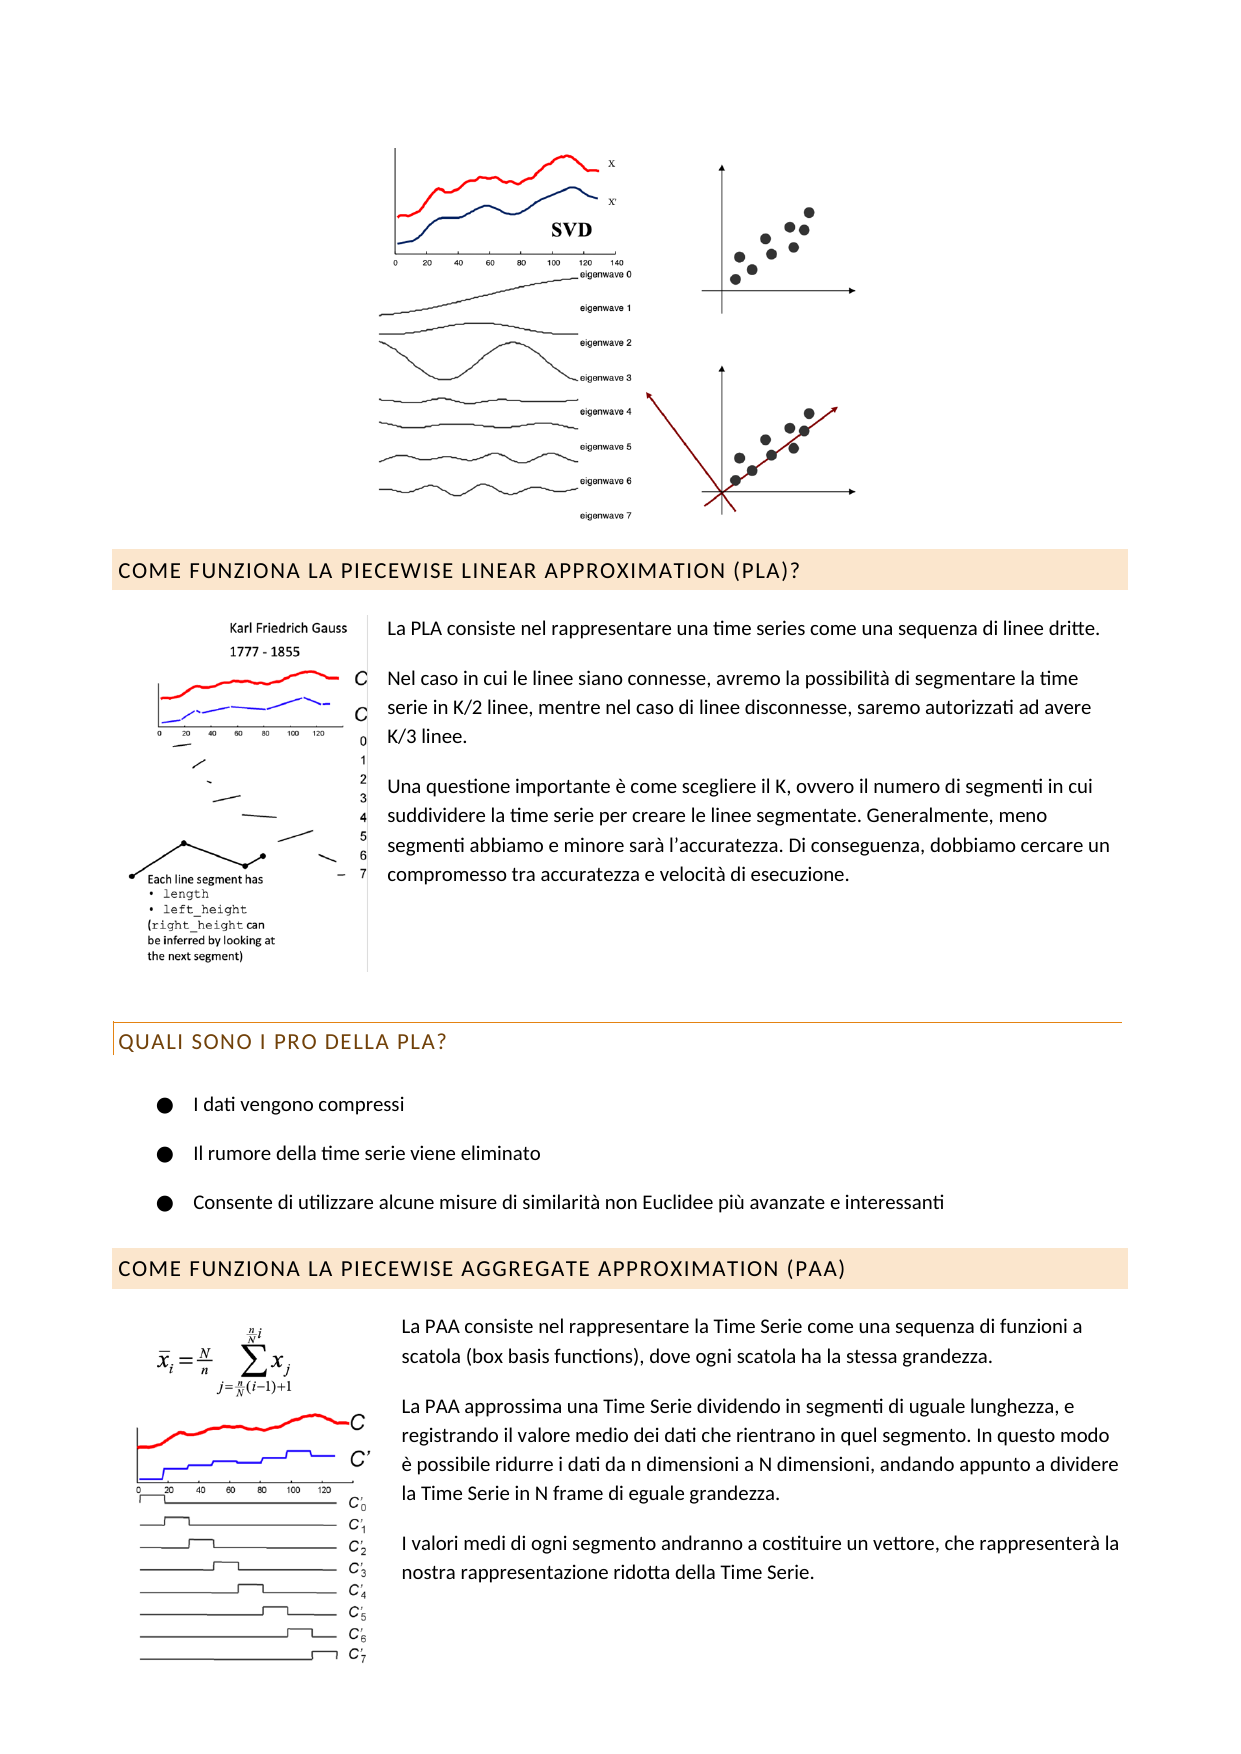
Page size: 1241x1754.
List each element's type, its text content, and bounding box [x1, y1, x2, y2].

list Il rumore della time serie viene eliminato [156, 1129, 1122, 1172]
picture [118, 615, 369, 972]
text Nel caso in cui le linee siano connesse, avremo la possibilità di segmentare la time serie in K/2 linee, mentre nel caso di linee disconnesse, saremo autorizzati ad avere K/3 linee. [369, 665, 1122, 749]
subtitle Quali sono i pro della PLA? [114, 1023, 1122, 1055]
list I dati vengono compressi [156, 1080, 1122, 1123]
text La PAA approssima una Time Serie dividendo in segmenti di uguale lunghezza, e registrando il valore medio dei dati che rientrano in quel segmento. In questo modo è possibile ridurre i dati da n dimensioni a N dimensioni, andando appunto a dividere la Time Serie in N frame di eguale grandezza. [383, 1393, 1122, 1506]
picture [364, 147, 877, 525]
subtitle Come funziona la Piecewise Aggregate Approximation (PAA) [118, 1254, 1122, 1282]
text Una questione importante è come scegliere il K, ovvero il numero di segmenti in cui suddividere la time serie per creare le linee segmentate. Generalmente, meno segmenti abbiamo e minore sarà l’accuratezza. Di conseguenza, dobbiamo cercare un compromesso tra accuratezza e velocità di esecuzione. [369, 773, 1122, 886]
subtitle Come funziona la Piecewise Linear Approximation (PLA)? [118, 556, 1122, 584]
list Consente di utilizzare alcune misure di similarità non Euclidee più avanzate e interessanti [156, 1178, 1122, 1221]
text I valori medi di ogni segmento andranno a costituire un vettore, che rappresenterà la nostra rappresentazione ridotta della Time Serie. [383, 1530, 1122, 1585]
text La PLA consiste nel rappresentare una time series come una sequenza di linee dritte. [369, 615, 1122, 641]
picture [119, 1319, 383, 1674]
text La PAA consiste nel rappresentare la Time Serie come una sequenza di funzioni a scatola (box basis functions), dove ogni scatola ha la stessa grandezza. [118, 1314, 1122, 1368]
